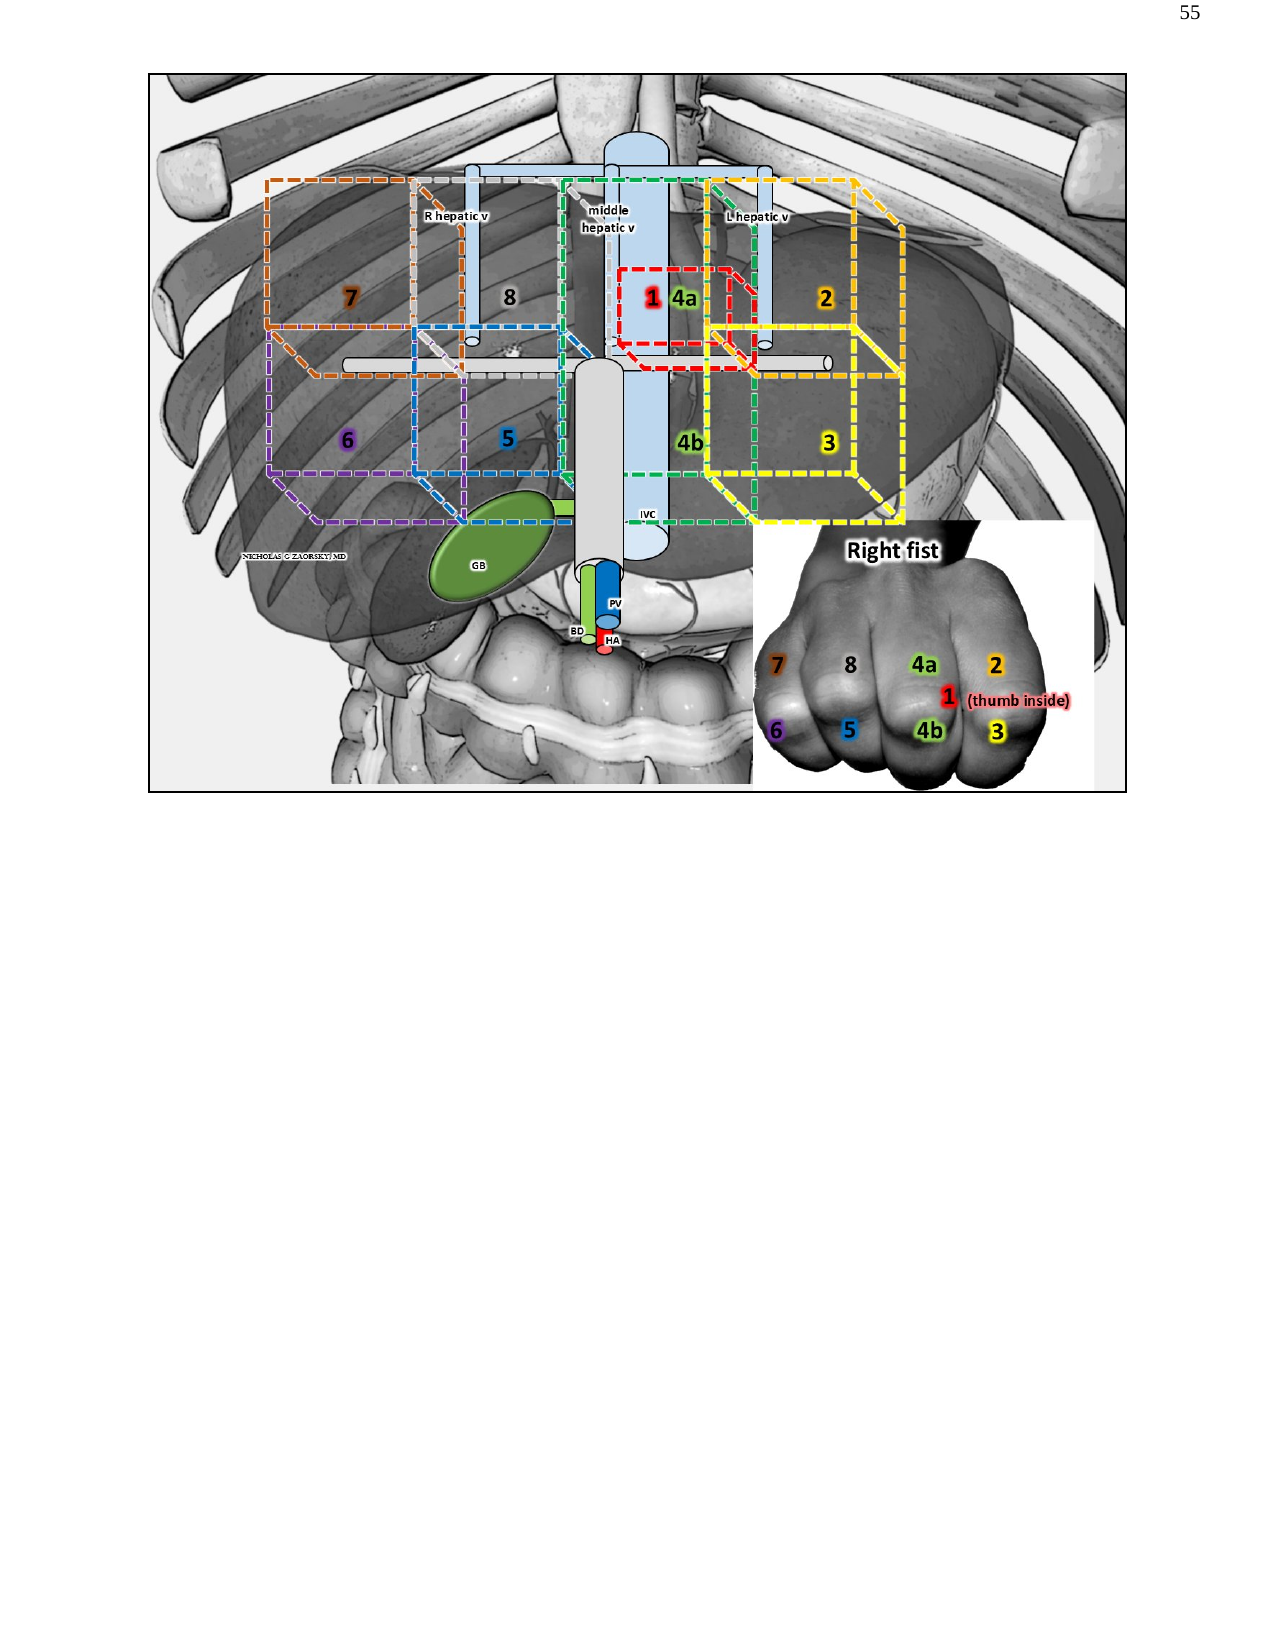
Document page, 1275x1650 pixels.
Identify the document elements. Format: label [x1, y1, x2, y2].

picture [150, 75, 1125, 791]
